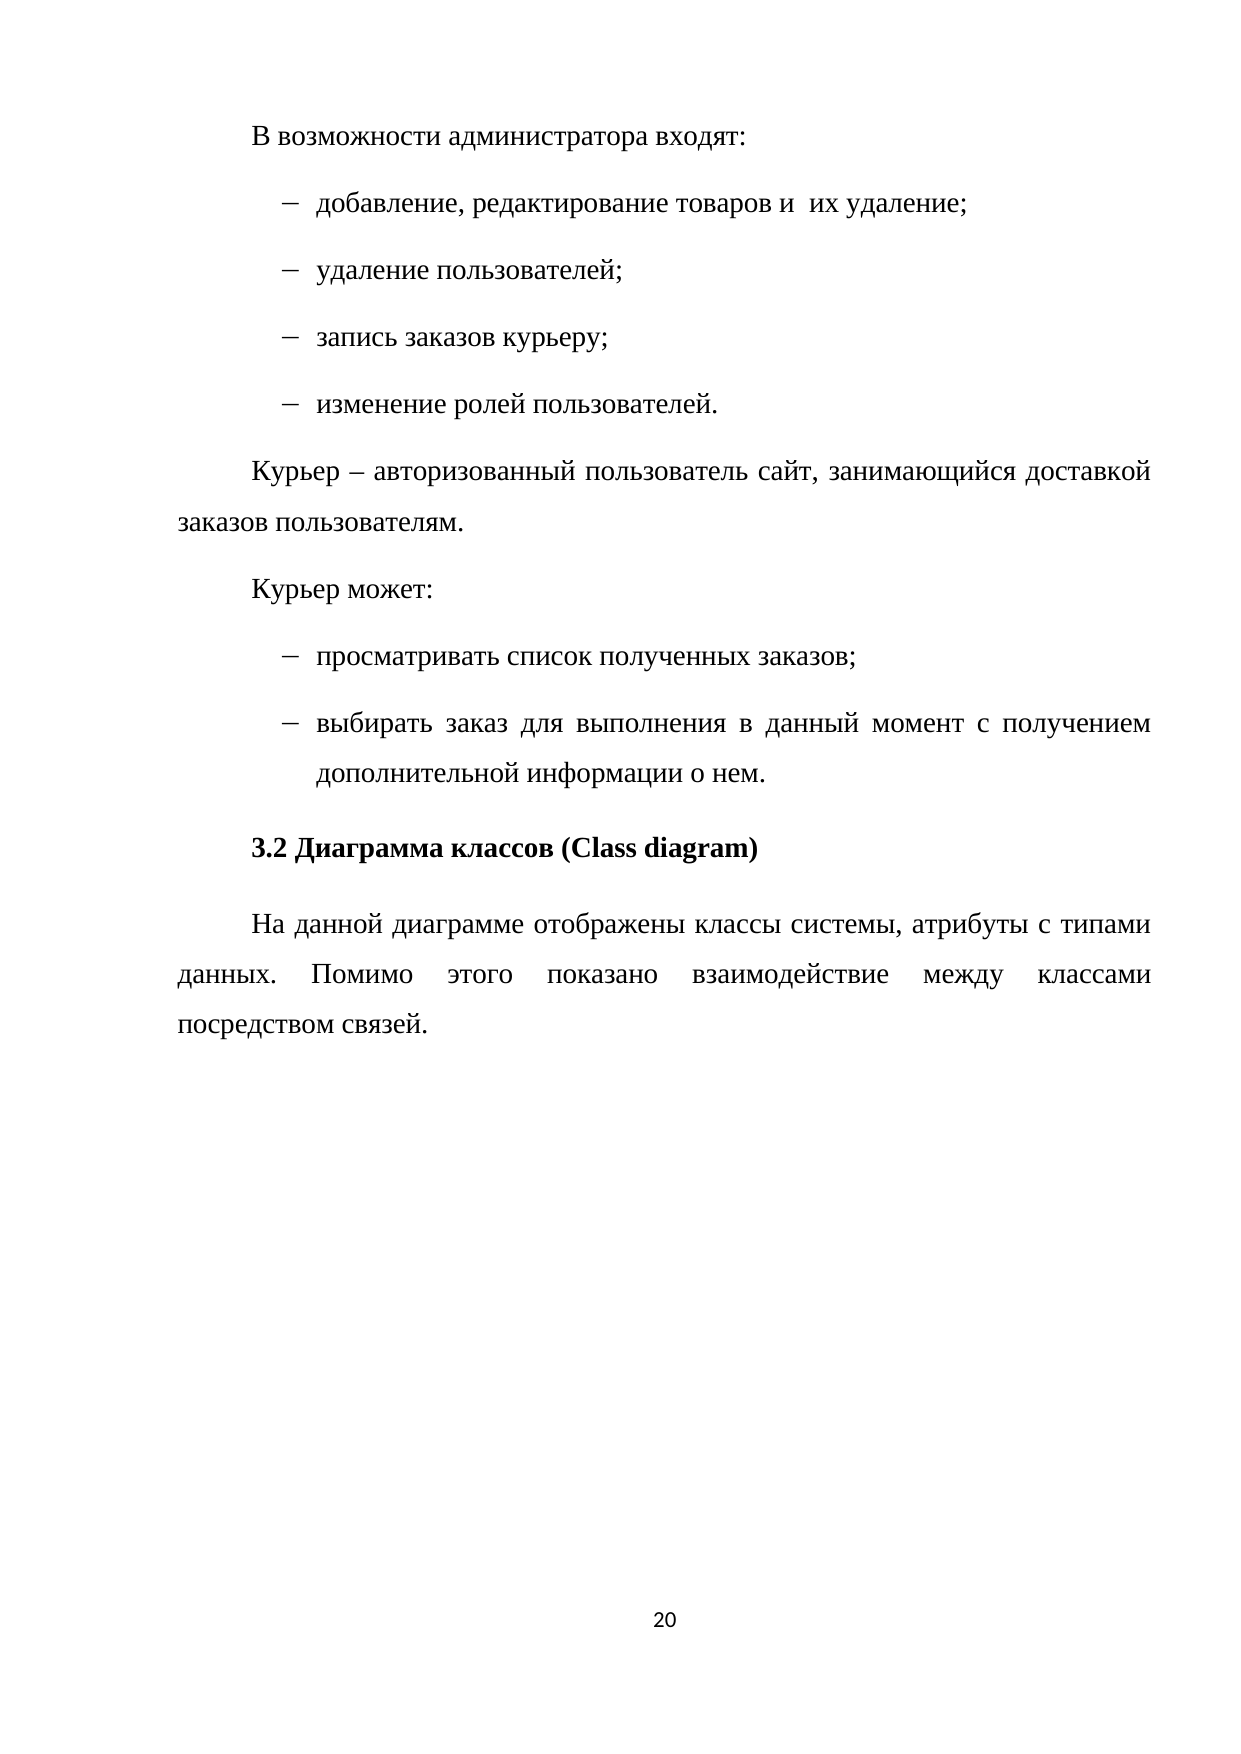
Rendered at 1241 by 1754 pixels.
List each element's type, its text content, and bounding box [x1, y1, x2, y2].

text добавление, редактирование товаров и их удаление; [279, 185, 1152, 219]
text Курьер – авторизованный пользователь сайт, занимающийся доставкой заказов пользователям. [177, 453, 1152, 537]
text В возможности администратора входят: [177, 118, 1152, 152]
text Курьер может: [177, 571, 1152, 604]
text удаление пользователей; [279, 252, 1152, 286]
text выбирать заказ для выполнения в данный момент с получением дополнительной информации о нем. [279, 705, 1152, 789]
text запись заказов курьеру; [279, 319, 1152, 353]
text Диаграмма классов (Class diagram) [177, 831, 1152, 864]
text просматривать список полученных заказов; [279, 638, 1152, 671]
text изменение ролей пользователей. [279, 386, 1152, 420]
text На данной диаграмме отображены классы системы, атрибуты с типами данных. Помимо этого показано взаимодействие между классами посредством связей. [177, 906, 1152, 1040]
